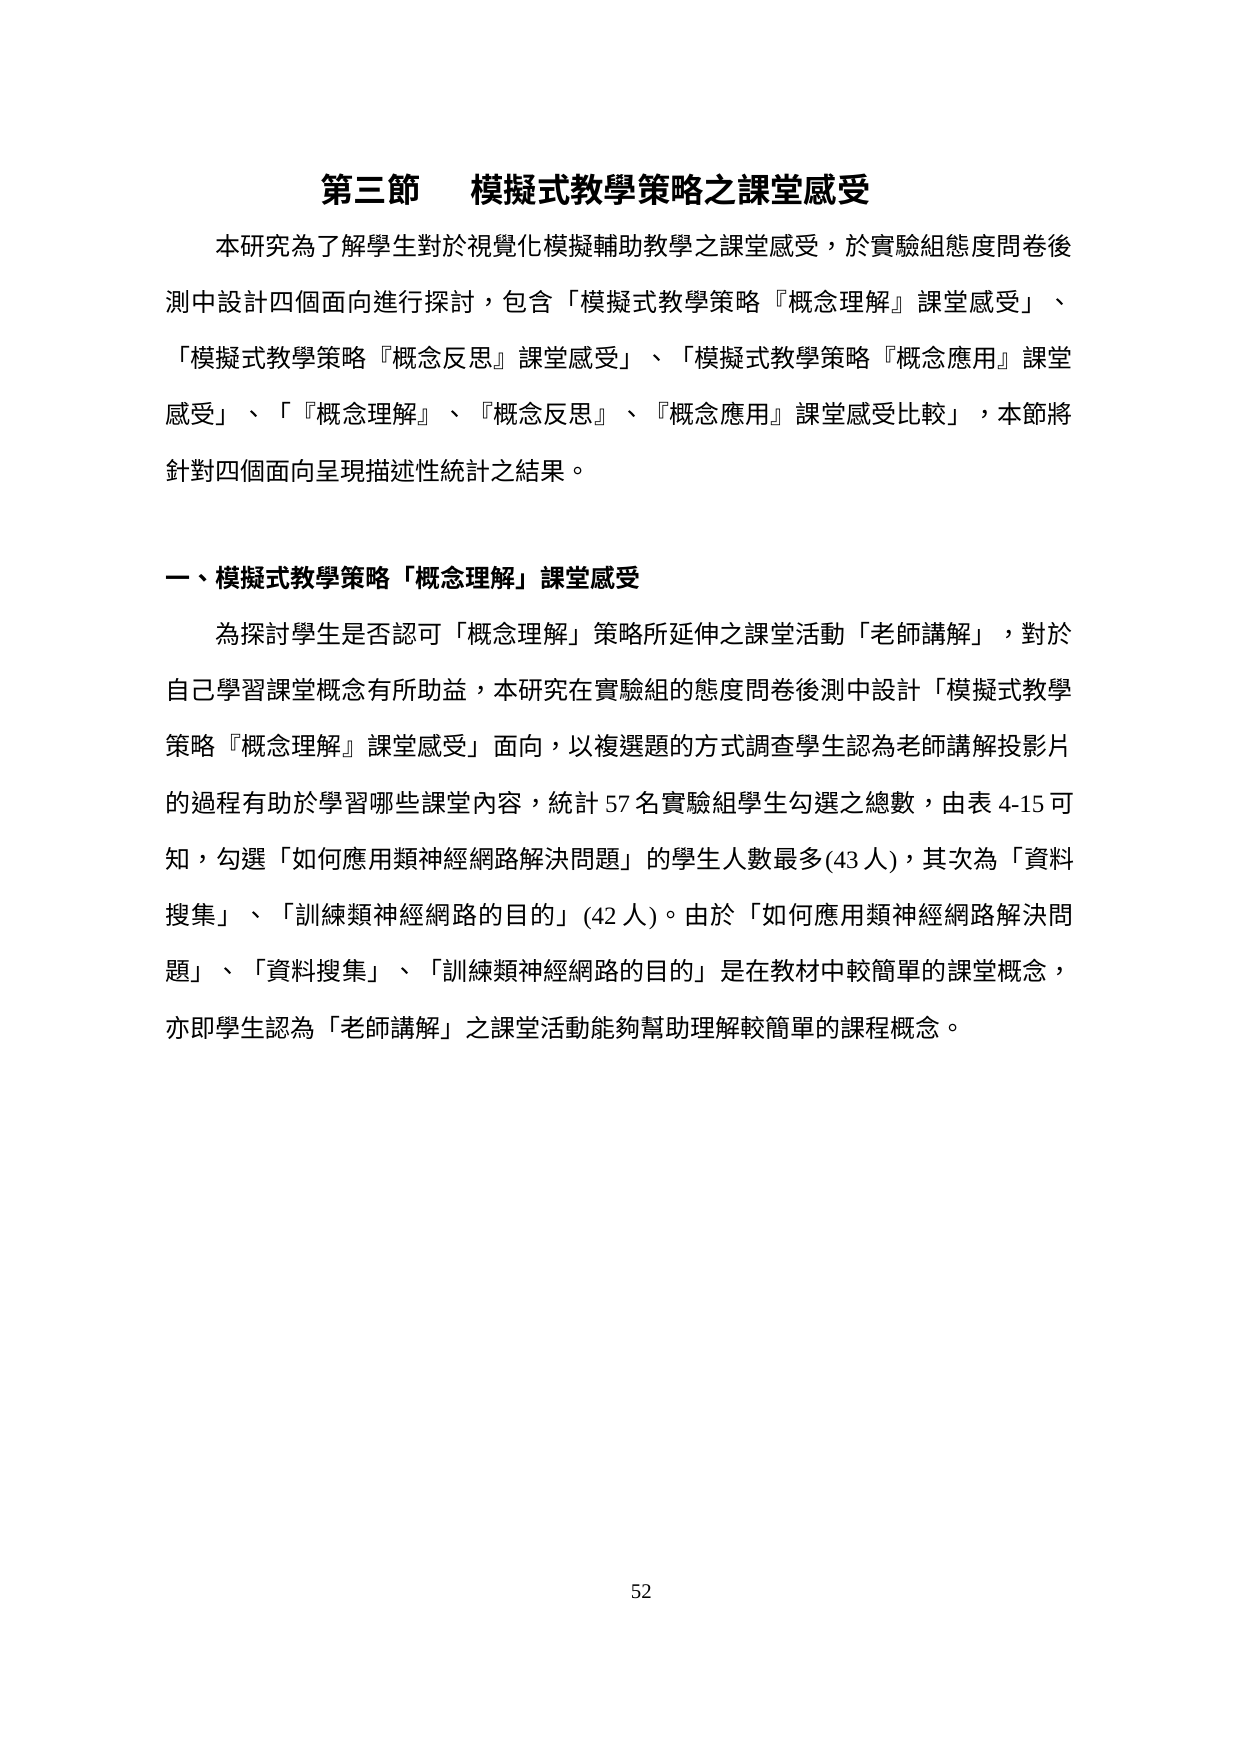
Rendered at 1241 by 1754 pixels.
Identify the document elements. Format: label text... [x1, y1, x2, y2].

text 一、模擬式教學策略「概念理解」課堂感受 [165, 558, 1075, 596]
text 本研究為了解學生對於視覺化模擬輔助教學之課堂感受，於實驗組態度問卷後測中設計四個面向進行探討，包含「模擬式教學策略『概念理解』課堂感受」、「模擬式教學策略『概念反思』課堂感受」、「模擬式教學策略『概念應用』課堂感受」、「『概念理解』、『概念反思』、『概念應用』課堂感受比較」，本節將針對四個面向呈現描述性統計之結果。 [165, 226, 1075, 488]
text 為探討學生是否認可「概念理解」策略所延伸之課堂活動「老師講解」，對於自己學習課堂概念有所助益，本研究在實驗組的態度問卷後測中設計「模擬式教學策略『概念理解』課堂感受」面向，以複選題的方式調查學生認為老師講解投影片的過程有助於學習哪些課堂內容，統計57名實驗組學生勾選之總數，由表4-15可知，勾選「如何應用類神經網路解決問題」的學生人數最多(43人)，其次為「資料搜集」、「訓練類神經網路的目的」(42人)。由於「如何應用類神經網路解決問題」、「資料搜集」、「訓練類神經網路的目的」是在教材中較簡單的課堂概念，亦即學生認為「老師講解」之課堂活動能夠幫助理解較簡單的課程概念。 [165, 614, 1075, 1045]
text 模擬式教學策略之課堂感受 [165, 151, 1075, 226]
